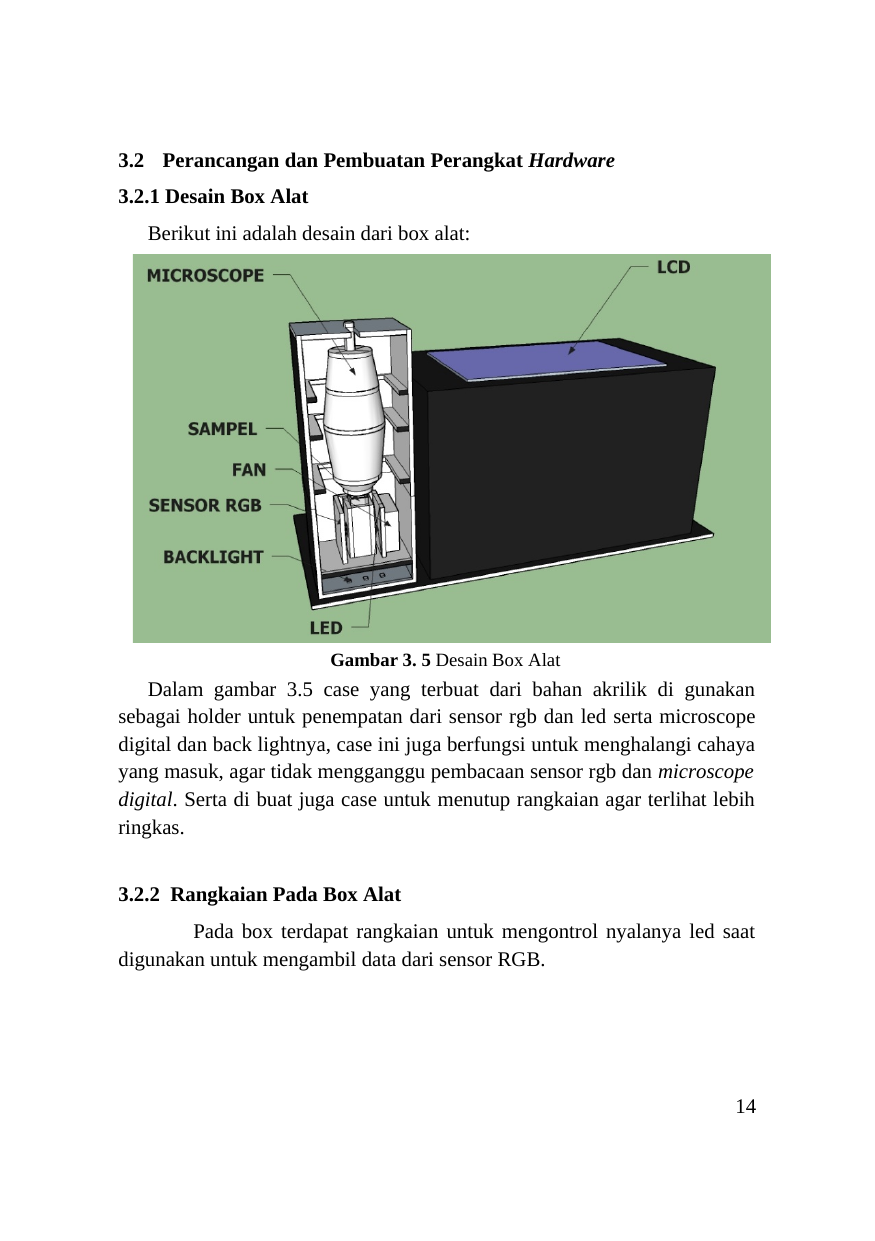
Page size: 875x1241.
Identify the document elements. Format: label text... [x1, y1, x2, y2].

text Gambar 3. 5 Desain Box Alat [103, 649, 758, 670]
subtitle 3.2.2 Rangkaian Pada Box Alat [118, 882, 756, 906]
text Berikut ini adalah desain dari box alat: [118, 221, 756, 245]
text Dalam gambar 3.5 case yang terbuat dari bahan akrilik di gunakan sebagai holder untuk penempatan dari sensor rgb dan led serta microscope digital dan back lightnya, case ini juga berfungsi untuk menghalangi cahaya yang masuk, agar tidak mengganggu pembacaan sensor rgb dan microscope digital. Serta di buat juga case untuk menutup rangkaian agar terlihat lebih ringkas. [118, 677, 756, 839]
subtitle 3.2 Perancangan dan Pembuatan Perangkat Hardware [118, 148, 756, 172]
picture [132, 254, 771, 643]
text Pada box terdapat rangkaian untuk mengontrol nyalanya led saat digunakan untuk mengambil data dari sensor RGB. [118, 919, 756, 971]
subtitle 3.2.1 Desain Box Alat [118, 184, 756, 208]
